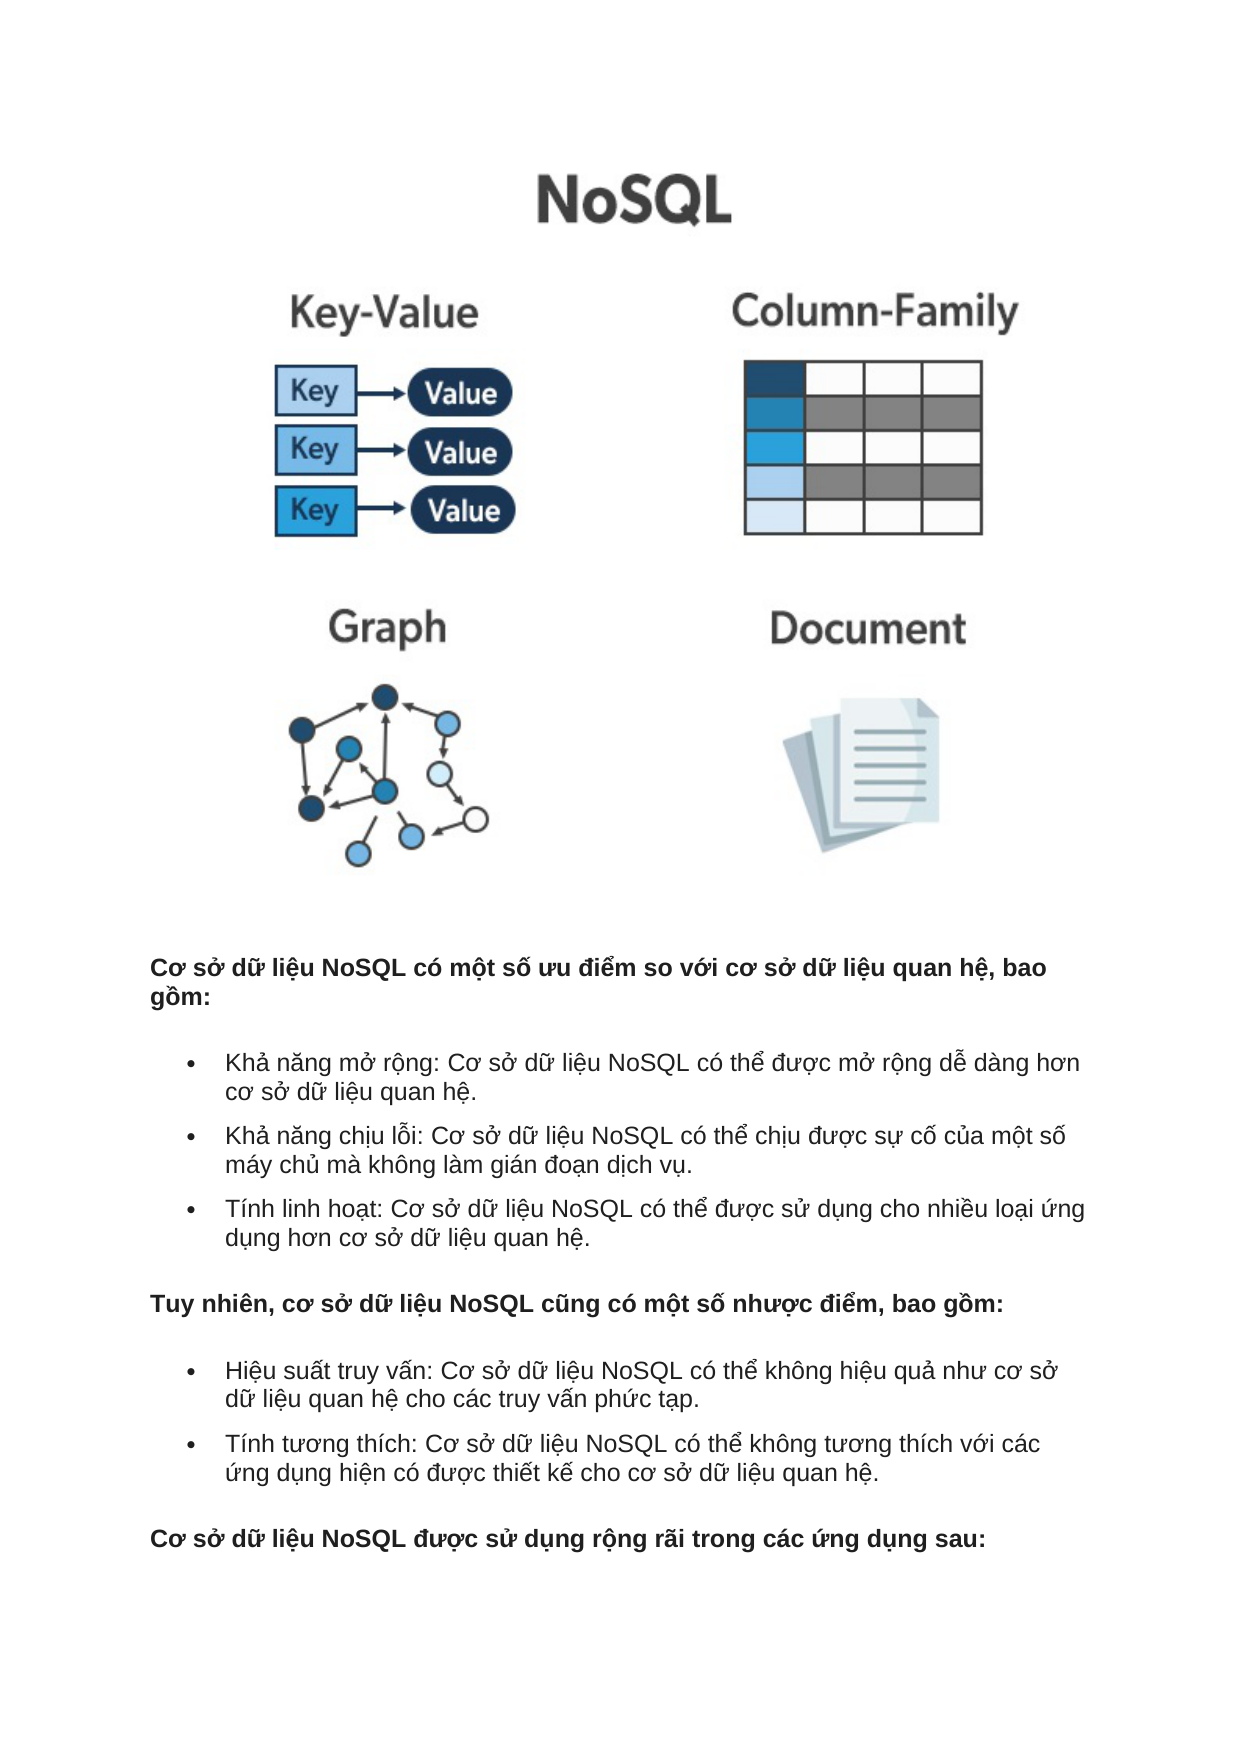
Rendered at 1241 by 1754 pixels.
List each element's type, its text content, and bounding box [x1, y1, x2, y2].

text Tuy nhiên, cơ sở dữ liệu NoSQL cũng có một số nhược điểm, bao gồm: [150, 1289, 1090, 1318]
list Hiệu suất truy vấn: Cơ sở dữ liệu NoSQL có thể không hiệu quả như cơ sở dữ liệu quan hệ cho các truy vấn phức tạp. [187, 1356, 1090, 1413]
list Khả năng chịu lỗi: Cơ sở dữ liệu NoSQL có thể chịu được sự cố của một số máy chủ mà không làm gián đoạn dịch vụ. [187, 1121, 1090, 1179]
text Cơ sở dữ liệu NoSQL có một số ưu điểm so với cơ sở dữ liệu quan hệ, bao gồm: [150, 953, 1090, 1011]
text Cơ sở dữ liệu NoSQL được sử dụng rộng rãi trong các ứng dụng sau: [150, 1524, 1090, 1552]
picture [150, 150, 1063, 916]
list Tính tương thích: Cơ sở dữ liệu NoSQL có thể không tương thích với các ứng dụng hiện có được thiết kế cho cơ sở dữ liệu quan hệ. [187, 1429, 1090, 1486]
list Khả năng mở rộng: Cơ sở dữ liệu NoSQL có thể được mở rộng dễ dàng hơn cơ sở dữ liệu quan hệ. [187, 1048, 1090, 1106]
list Tính linh hoạt: Cơ sở dữ liệu NoSQL có thể được sử dụng cho nhiều loại ứng dụng hơn cơ sở dữ liệu quan hệ. [187, 1194, 1090, 1252]
